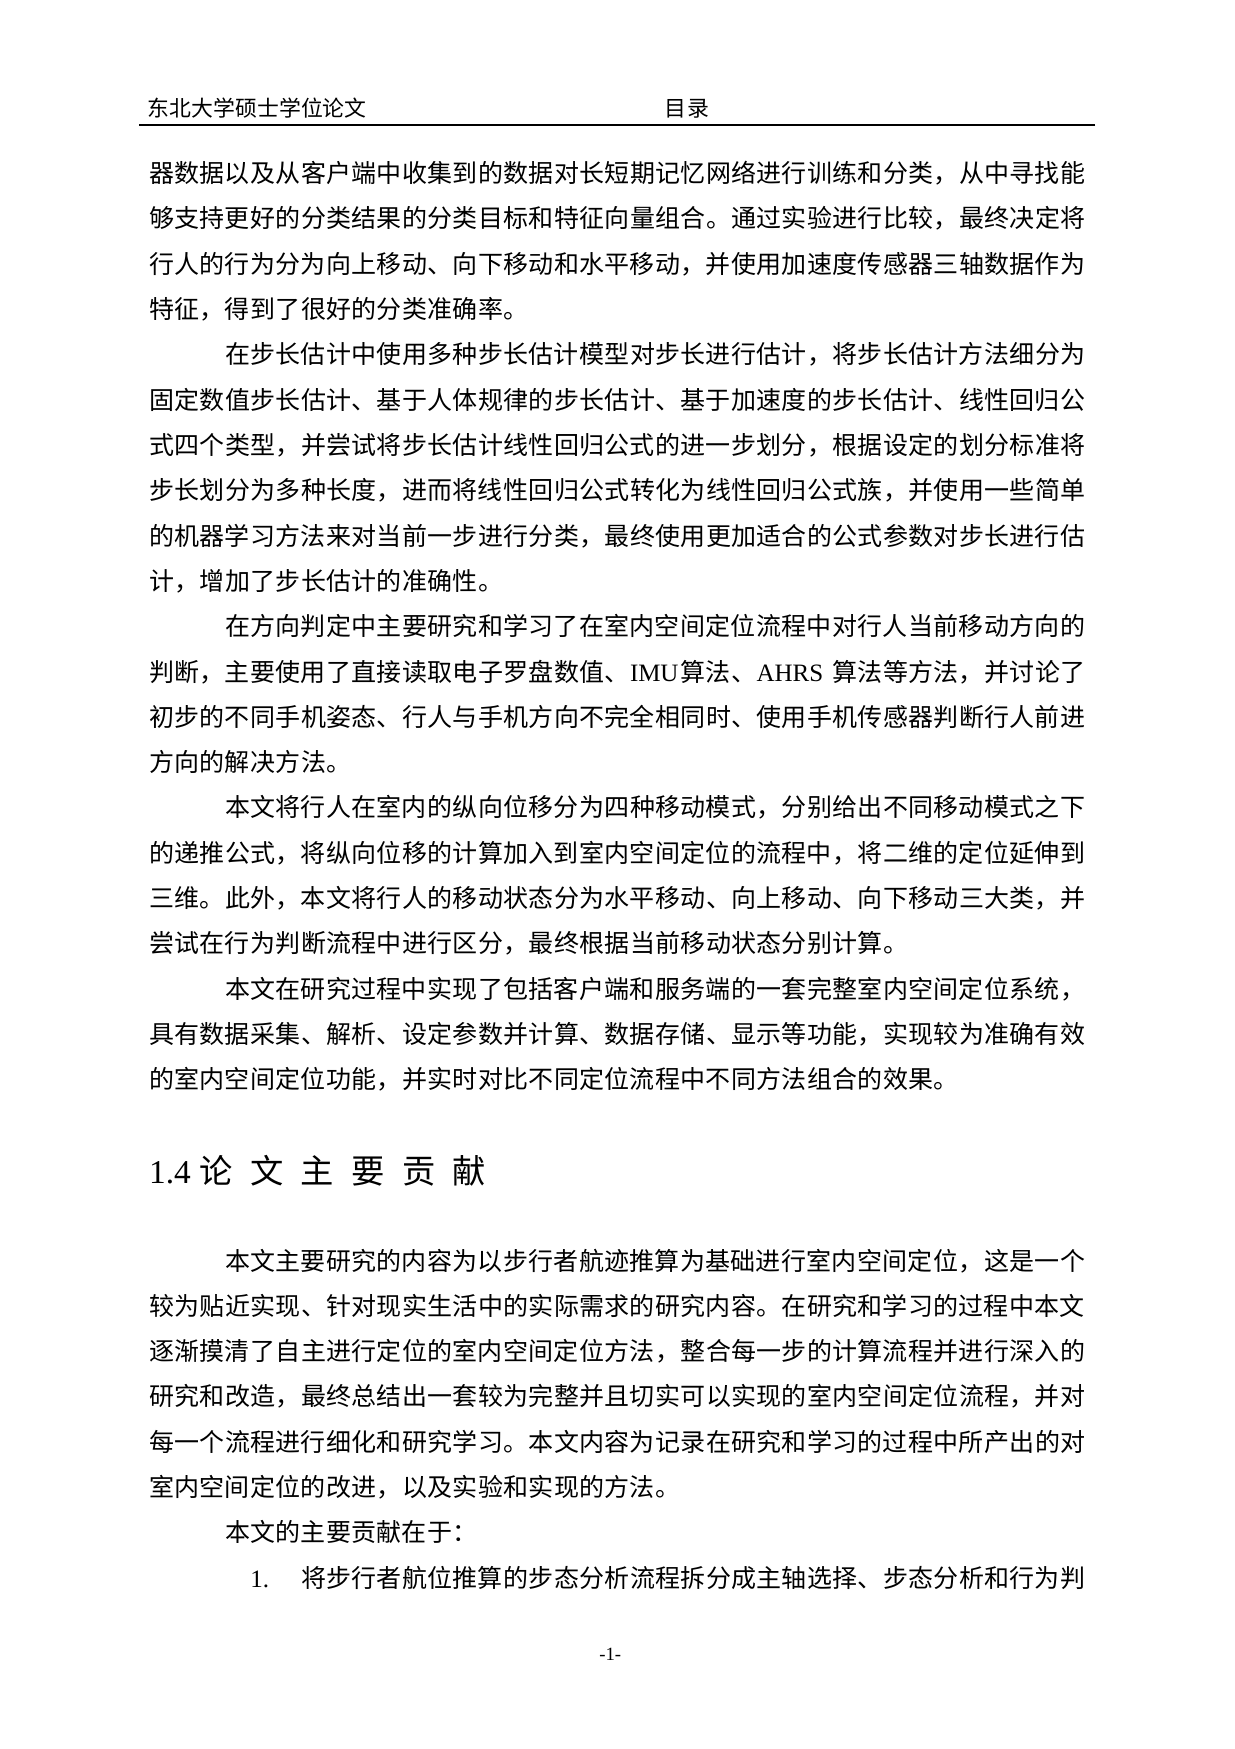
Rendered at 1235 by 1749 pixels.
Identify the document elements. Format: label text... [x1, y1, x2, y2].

text 本文将行人在室内的纵向位移分为四种移动模式，分别给出不同移动模式之下的递推公式，将纵向位移的计算加入到室内空间定位的流程中，将二维的定位延伸到三维。此外，本文将行人的移动状态分为水平移动、向上移动、向下移动三大类，并尝试在行为判断流程中进行区分，最终根据当前移动状态分别计算。 [149, 783, 1085, 965]
text 本文在研究过程中实现了包括客户端和服务端的一套完整室内空间定位系统，具有数据采集、解析、设定参数并计算、数据存储、显示等功能，实现较为准确有效的室内空间定位功能，并实时对比不同定位流程中不同方法组合的效果。 [149, 965, 1085, 1101]
subtitle 论文主要贡献 [149, 1123, 1085, 1214]
text 本文主要研究的内容为以步行者航迹推算为基础进行室内空间定位，这是一个较为贴近实现、针对现实生活中的实际需求的研究内容。在研究和学习的过程中本文逐渐摸清了自主进行定位的室内空间定位方法，整合每一步的计算流程并进行深入的研究和改造，最终总结出一套较为完整并且切实可以实现的室内空间定位流程，并对每一个流程进行细化和研究学习。本文内容为记录在研究和学习的过程中所产出的对室内空间定位的改进，以及实验和实现的方法。 [149, 1236, 1085, 1508]
text 在步长估计中使用多种步长估计模型对步长进行估计，将步长估计方法细分为固定数值步长估计、基于人体规律的步长估计、基于加速度的步长估计、线性回归公式四个类型，并尝试将步长估计线性回归公式的进一步划分，根据设定的划分标准将步长划分为多种长度，进而将线性回归公式转化为线性回归公式族，并使用一些简单的机器学习方法来对当前一步进行分类，最终使用更加适合的公式参数对步长进行估计，增加了步长估计的准确性。 [149, 330, 1085, 602]
text 在方向判定中主要研究和学习了在室内空间定位流程中对行人当前移动方向的判断，主要使用了直接读取电子罗盘数值、IMU算法、AHRS算法等方法，并讨论了初步的不同手机姿态、行人与手机方向不完全相同时、使用手机传感器判断行人前进方向的解决方法。 [149, 602, 1085, 783]
text 本文的主要贡献在于： [149, 1508, 1085, 1554]
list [202, 1554, 1085, 1599]
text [149, 149, 1085, 330]
